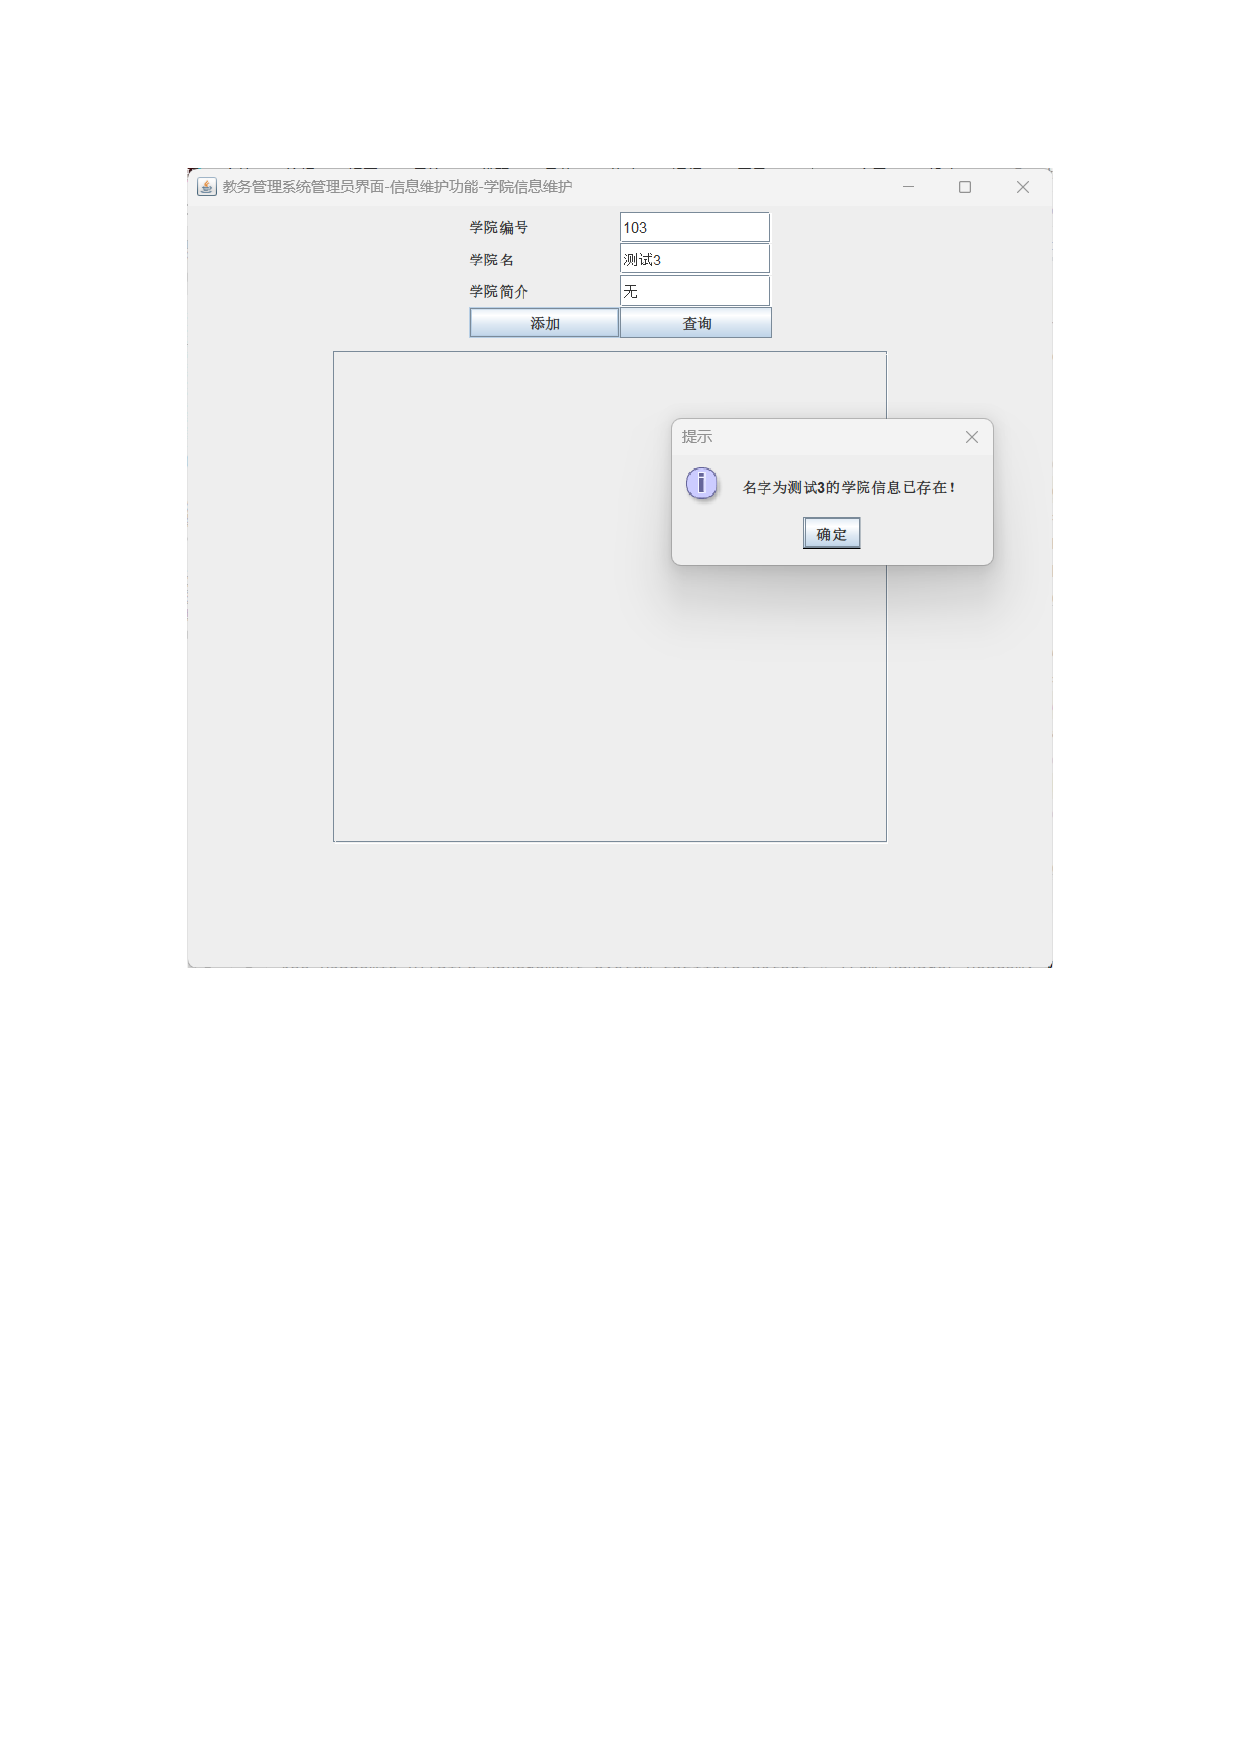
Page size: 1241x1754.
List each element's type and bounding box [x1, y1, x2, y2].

picture [187, 168, 1053, 968]
